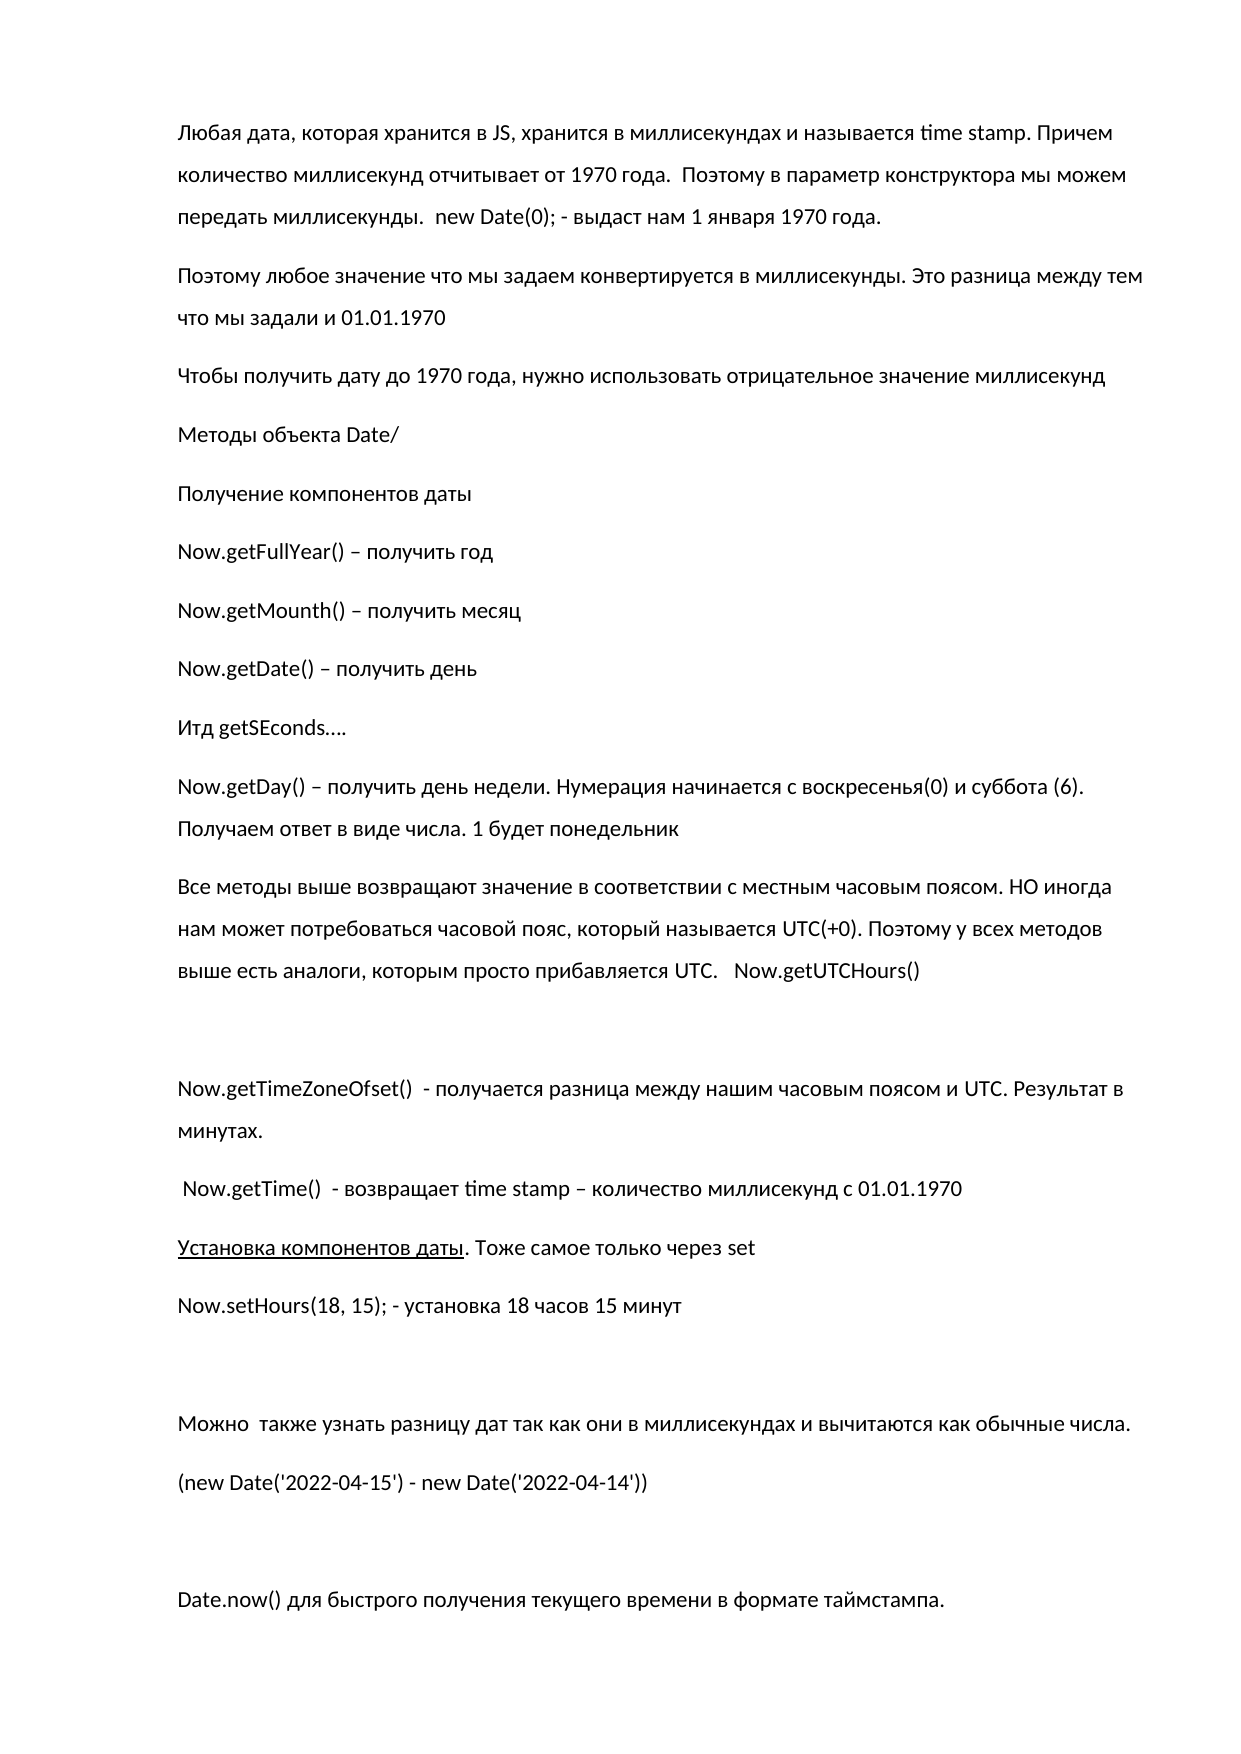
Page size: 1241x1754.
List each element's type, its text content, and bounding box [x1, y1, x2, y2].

text Чтобы получить дату до 1970 года, нужно использовать отрицательное значение миллисекунд [177, 361, 1152, 389]
text Можно также узнать разницу дат так как они в миллисекундах и вычитаются как обычные числа. [177, 1409, 1152, 1437]
text Date.now() для быстрого получения текущего времени в формате таймстампа. [177, 1585, 1152, 1613]
text Любая дата, которая хранится в JS, хранится в миллисекундах и называется time stamp. Причем количество миллисекунд отчитывает от 1970 года. Поэтому в параметр конструктора мы можем передать миллисекунды. new Date(0); - выдаст нам 1 января 1970 года. [177, 118, 1152, 230]
text Now.getFullYear() – получить год [177, 537, 1152, 565]
text Now.getMounth() – получить месяц [177, 596, 1152, 624]
text Now.getTimeZoneOfset() - получается разница между нашим часовым поясом и UTC. Результат в минутах. [177, 1074, 1152, 1144]
text Now.getDate() – получить день [177, 654, 1152, 683]
text Now.setHours(18, 15); - установка 18 часов 15 минут [177, 1292, 1152, 1320]
text Поэтому любое значение что мы задаем конвертируется в миллисекунды. Это разница между тем что мы задали и 01.01.1970 [177, 261, 1152, 331]
text (new Date('2022-04-15') - new Date('2022-04-14')) [177, 1468, 1152, 1496]
text Итд getSEconds…. [177, 713, 1152, 741]
text Now.getTime() - возвращает time stamp – количество миллисекунд с 01.01.1970 [177, 1174, 1152, 1202]
text Получение компонентов даты [177, 479, 1152, 507]
text Now.getDay() – получить день недели. Нумерация начинается с воскресенья(0) и суббота (6). Получаем ответ в виде числа. 1 будет понедельник [177, 772, 1152, 842]
text Установка компонентов даты. Тоже самое только через set [177, 1233, 1152, 1261]
text Методы объекта Date/ [177, 420, 1152, 448]
text Все методы выше возвращают значение в соответствии с местным часовым поясом. НО иногда нам может потребоваться часовой пояс, который называется UTC(+0). Поэтому у всех методов выше есть аналоги, которым просто прибавляется UTC. Now.getUTCHours() [177, 872, 1152, 984]
